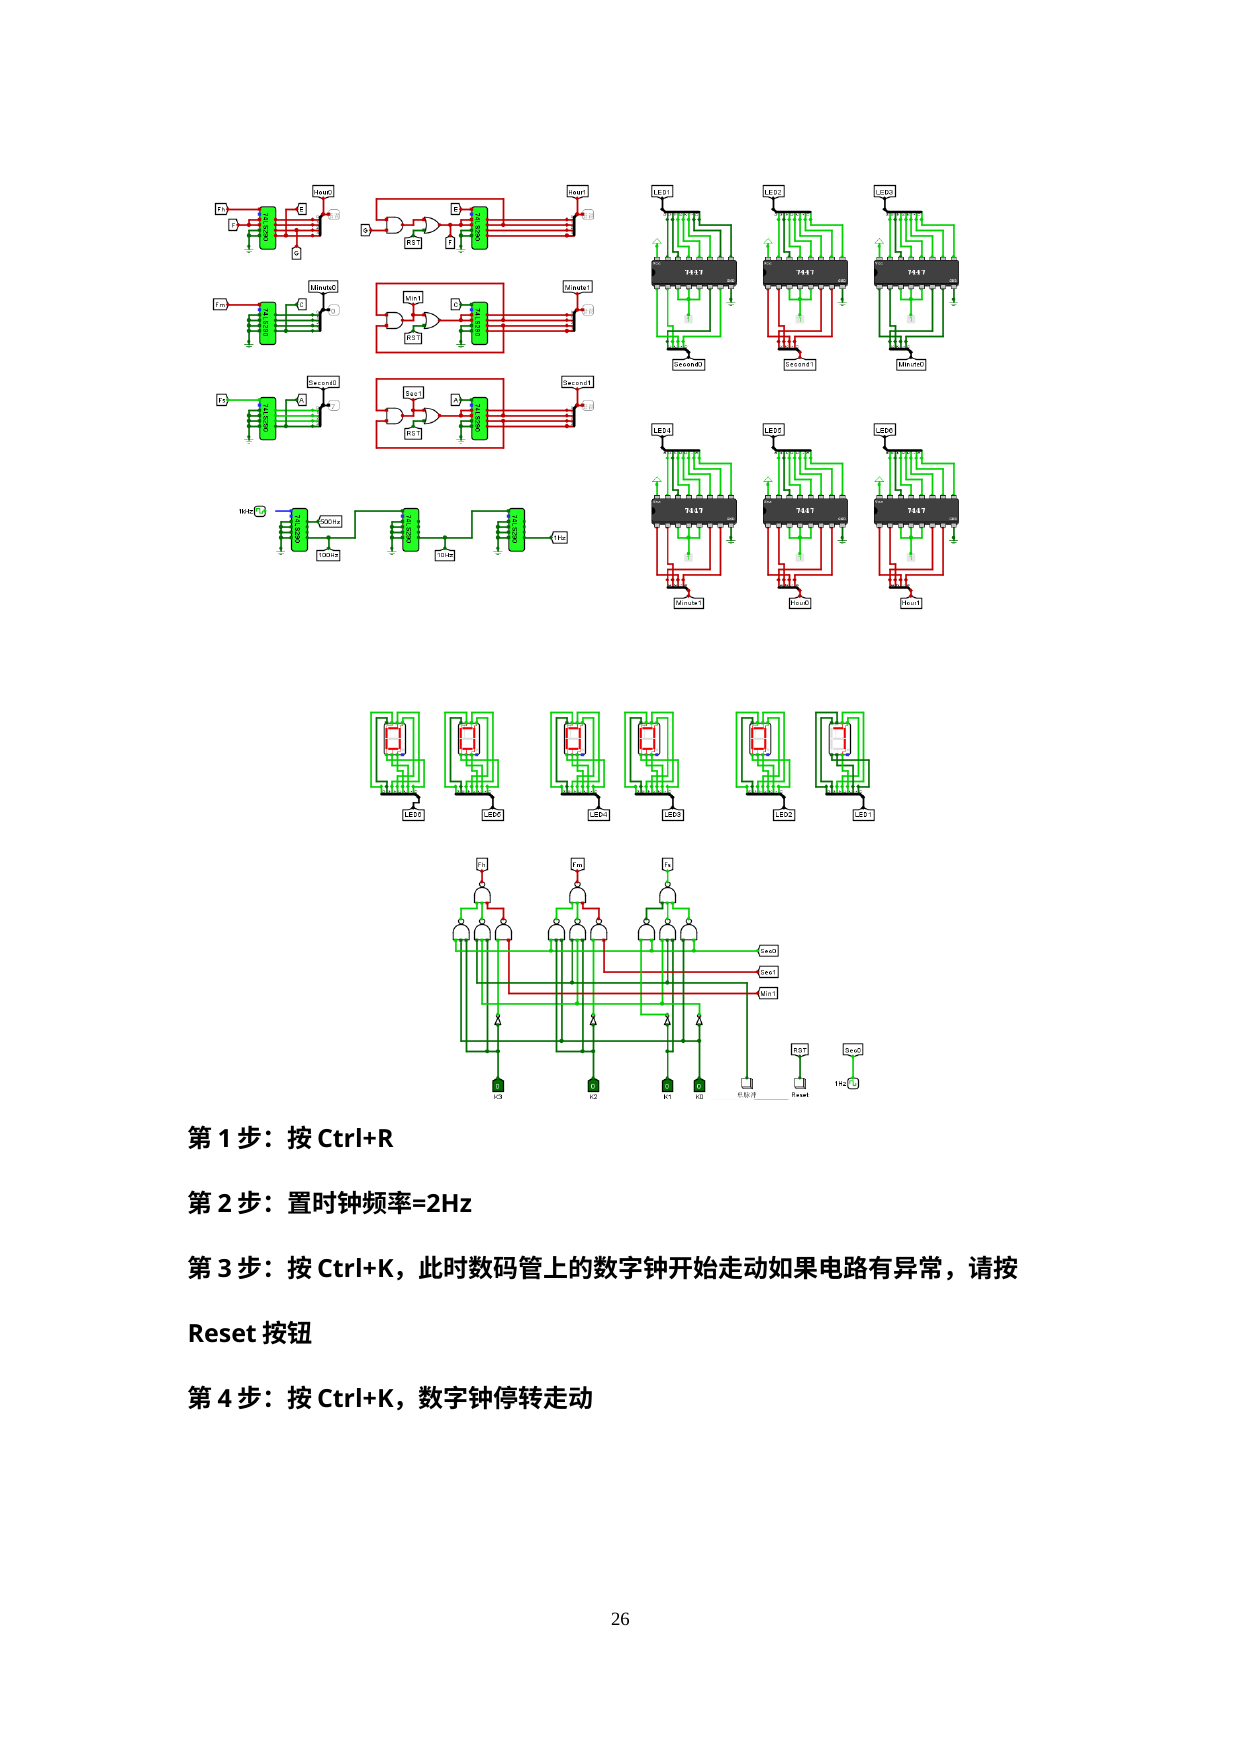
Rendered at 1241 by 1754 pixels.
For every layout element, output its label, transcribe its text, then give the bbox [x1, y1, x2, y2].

text 第1步：按Ctrl+R [187, 1104, 1053, 1169]
text 第4步：按Ctrl+K，数字钟停转走动 [187, 1364, 1053, 1429]
text 第2步：置时钟频率=2Hz [187, 1169, 1053, 1234]
text 第3步：按Ctrl+K，此时数码管上的数字钟开始走动如果电路有异常，请按Reset按钮 [187, 1234, 1053, 1364]
picture [187, 162, 1053, 1100]
